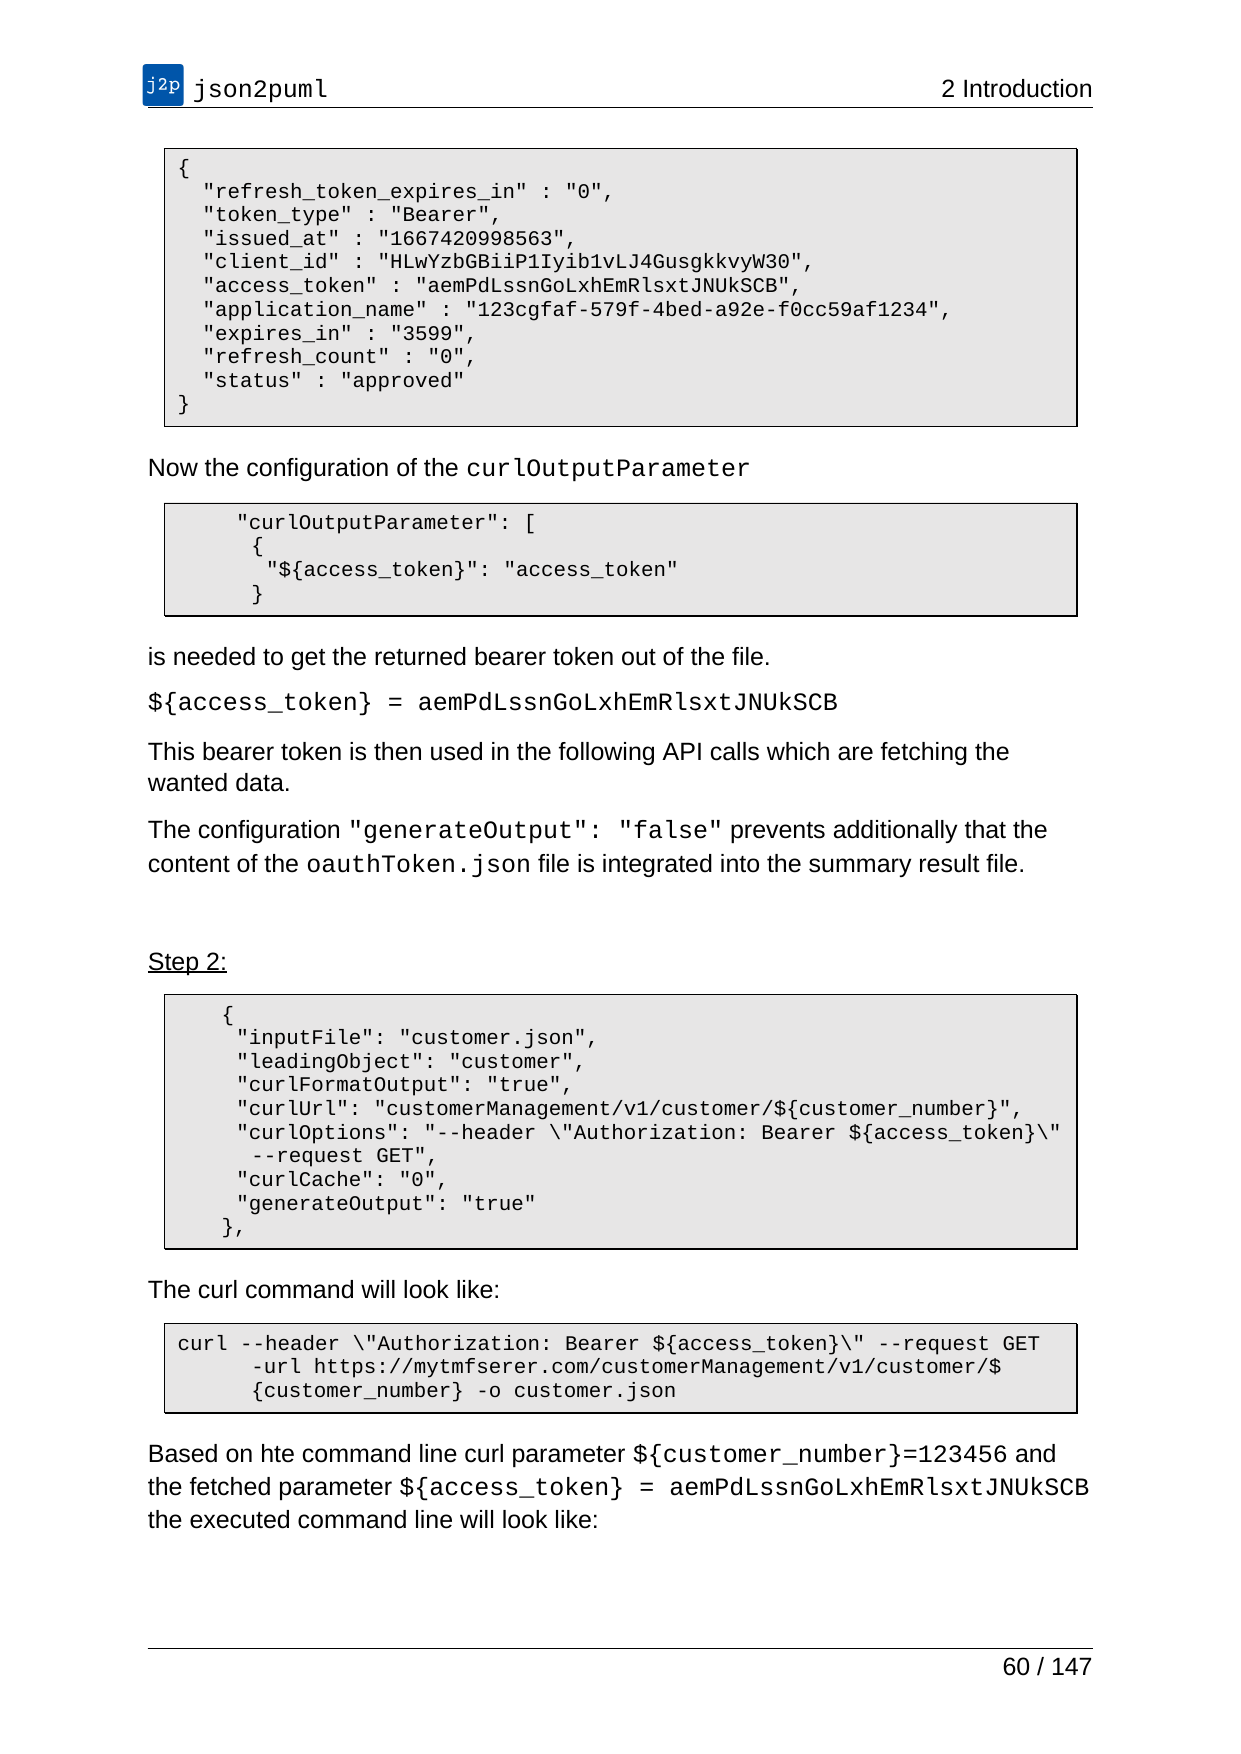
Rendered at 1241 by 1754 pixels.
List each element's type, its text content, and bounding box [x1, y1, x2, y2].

text Step 2: [148, 946, 1093, 975]
text "curlOptions": "--header \"Authorization: Bearer ${access_token}\" --request GET", [165, 1112, 1076, 1160]
text The curl command will look like: [148, 1275, 1093, 1304]
text { [165, 995, 1076, 1018]
text "status" : "approved" [165, 360, 1076, 384]
text "inputFile": "customer.json", [165, 1018, 1076, 1041]
text }, [165, 1207, 1076, 1248]
text The configuration "generateOutput": "false" prevents additionally that the content of the oauthToken.json file is integrated into the summary result file. [148, 816, 1093, 880]
text "curlFormatOutput": "true", [165, 1065, 1076, 1089]
text "application_name" : "123cgfaf-579f-4bed-a92e-f0cc59af1234", [165, 289, 1076, 313]
text } [165, 573, 1076, 615]
text "refresh_token_expires_in" : "0", [165, 171, 1076, 195]
text Based on hte command line curl parameter ${customer_number}=123456 and the fetched parameter ${access_token} = aemPdLssnGoLxhEmRlsxtJNUkSCB the executed command line will look like: [148, 1439, 1093, 1534]
text "curlCache": "0", [165, 1160, 1076, 1183]
text ${access_token} = aemPdLssnGoLxhEmRlsxtJNUkSCB [148, 689, 1093, 718]
text "generateOutput": "true" [165, 1183, 1076, 1207]
text "token_type" : "Bearer", [165, 195, 1076, 218]
picture [142, 64, 184, 106]
text "expires_in" : "3599", [165, 313, 1076, 337]
text "curlUrl": "customerManagement/v1/customer/${customer_number}", [165, 1089, 1076, 1112]
text { [165, 526, 1076, 550]
text "client_id" : "HLwYzbGBiiP1Iyib1vLJ4GusgkkvyW30", [165, 242, 1076, 266]
text Now the configuration of the curlOutputParameter [148, 452, 1093, 483]
text "curlOutputParameter": [ [165, 504, 1076, 526]
text curl --header \"Authorization: Bearer ${access_token}\" --request GET -url https://mytmfserer.com/customerManagement/v1/customer/${customer_number} -o customer.json [165, 1324, 1076, 1412]
text "issued_at" : "1667420998563", [165, 218, 1076, 242]
text This bearer token is then used in the following API calls which are fetching the wanted data. [148, 737, 1093, 797]
text { [165, 149, 1076, 171]
text "leadingObject": "customer", [165, 1041, 1076, 1065]
text is needed to get the returned bearer token out of the file. [148, 642, 1093, 671]
text "${access_token}": "access_token" [165, 550, 1076, 573]
text "refresh_count" : "0", [165, 337, 1076, 360]
text } [165, 384, 1076, 426]
text "access_token" : "aemPdLssnGoLxhEmRlsxtJNUkSCB", [165, 266, 1076, 289]
